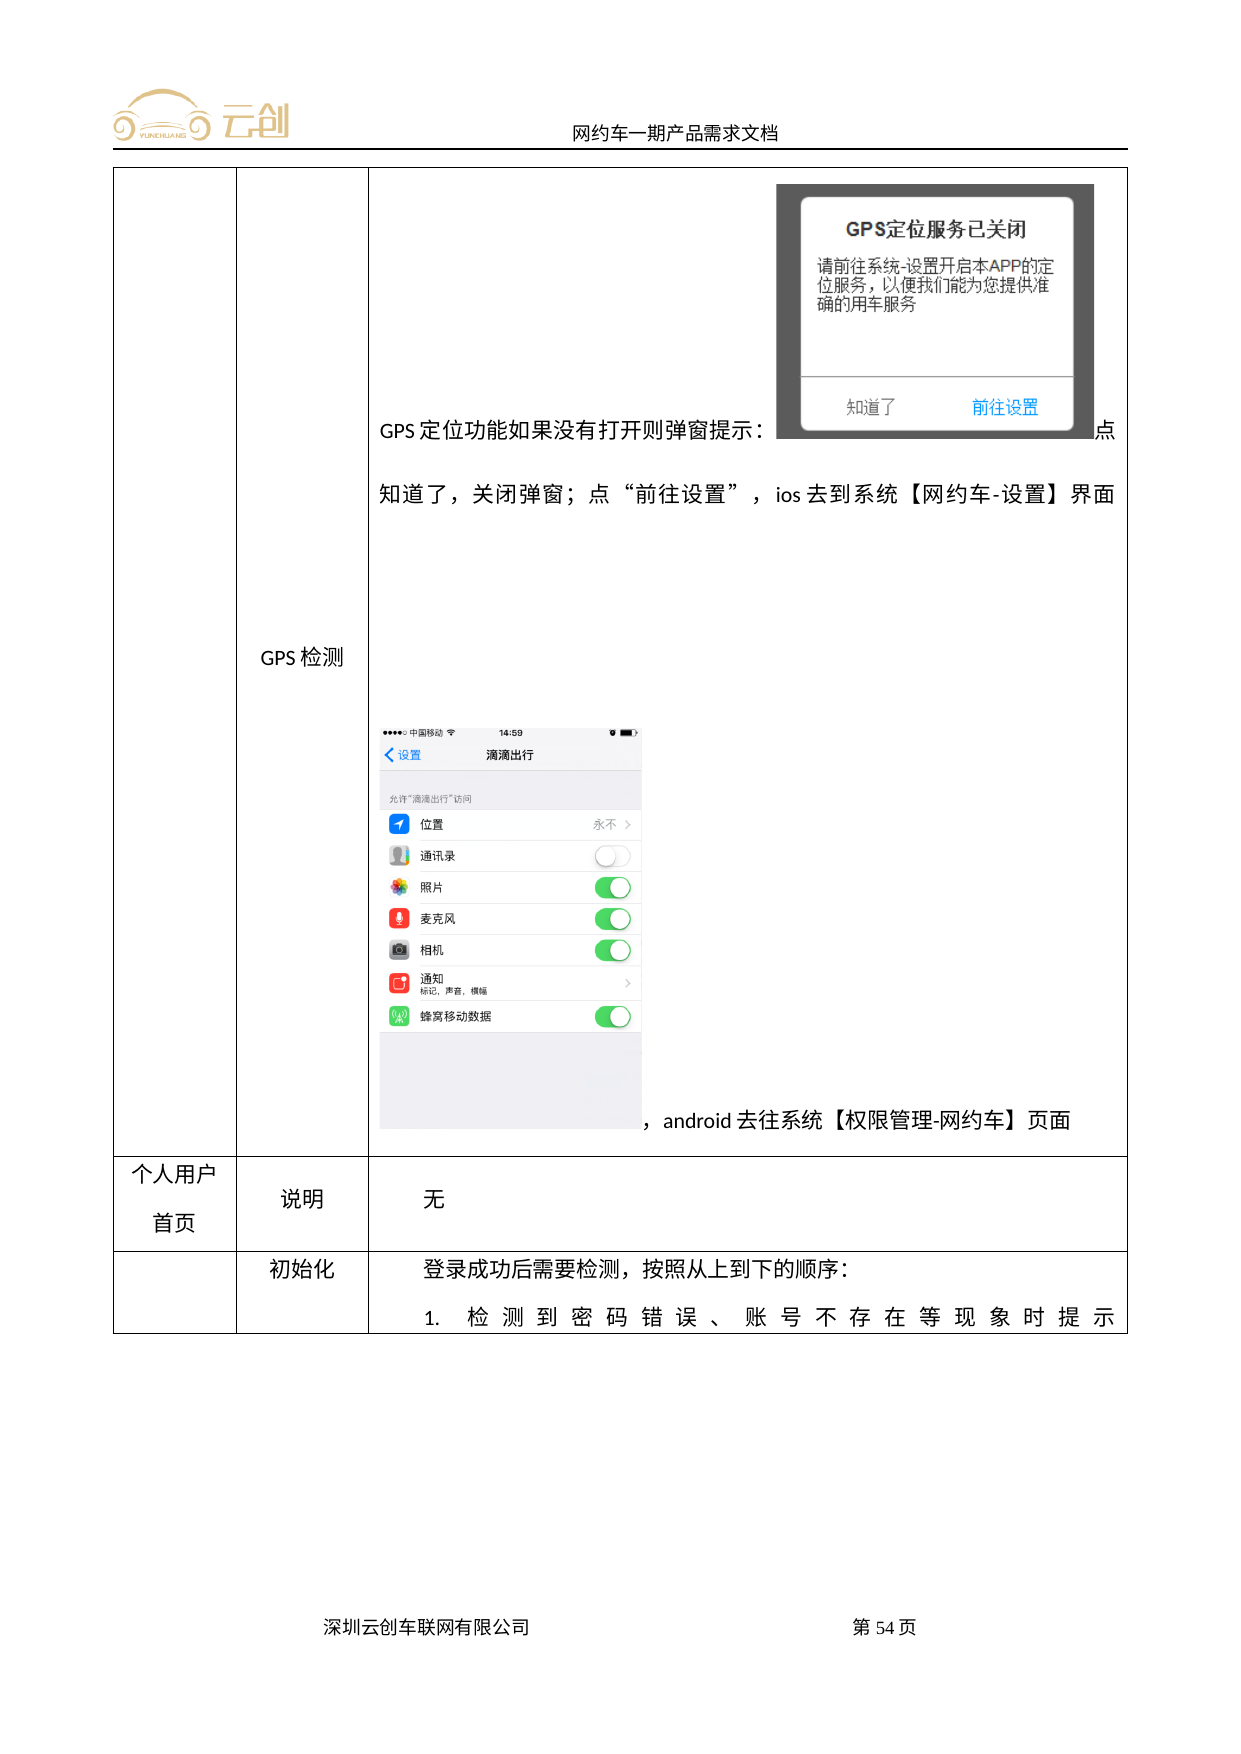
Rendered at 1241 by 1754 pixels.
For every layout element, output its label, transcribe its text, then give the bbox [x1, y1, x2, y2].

table_cell 说明 [237, 1157, 368, 1251]
table_cell [114, 168, 236, 1156]
picture [776, 184, 1095, 439]
picture [379, 728, 642, 1129]
table_cell 初始化 [237, 1252, 368, 1332]
table_cell [114, 1252, 236, 1332]
table_cell 无 [369, 1157, 1127, 1251]
table_cell GPS检测 [237, 168, 368, 1156]
picture [112, 88, 289, 141]
table_cell GPS定位功能如果没有打开则弹窗提示：点知道了，关闭弹窗；点“前往设置”，ios去到系统【网约车-设置】界面，android去往系统【权限管理-网约车】页面 [369, 168, 1127, 1156]
table_cell 个人用户首页 [114, 1157, 236, 1251]
